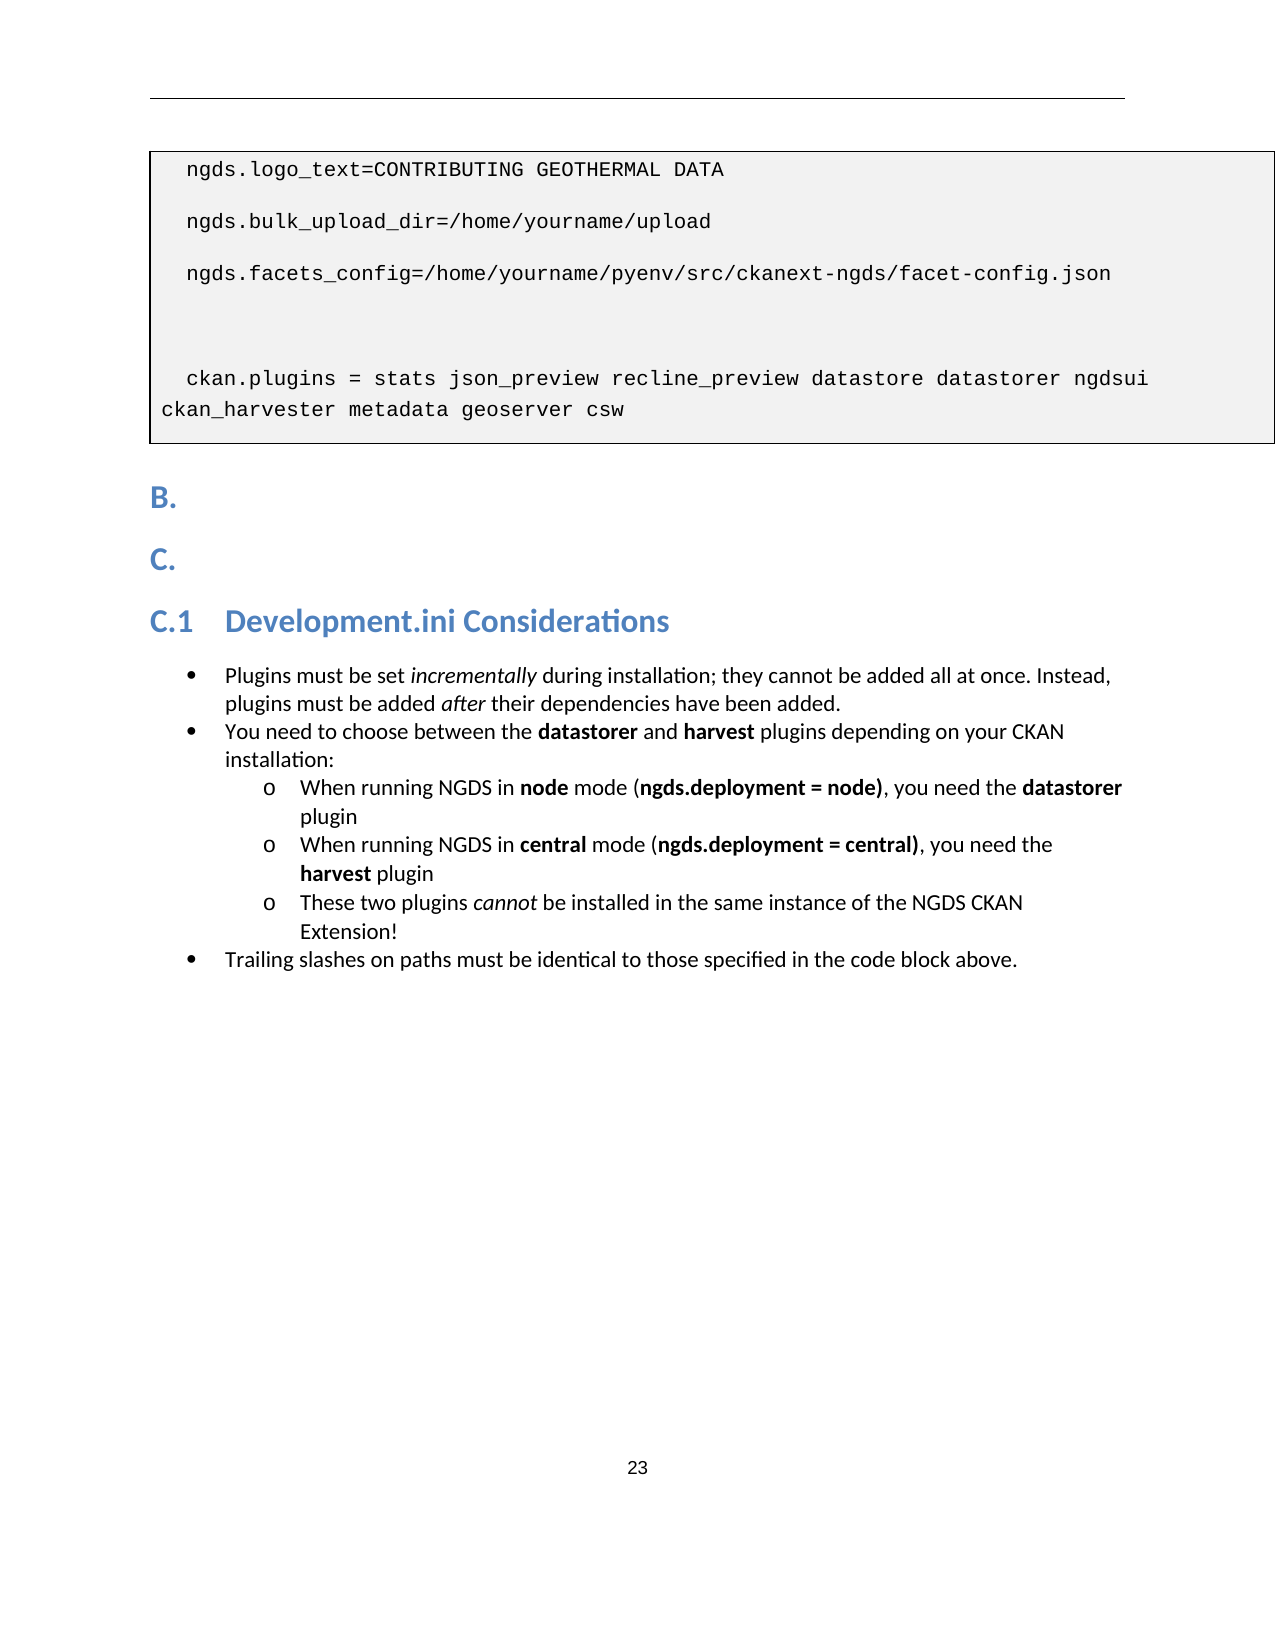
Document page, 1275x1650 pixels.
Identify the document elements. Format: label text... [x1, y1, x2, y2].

list Plugins must be set incrementally during installation; they cannot be added all at once. Instead, plugins must be added after their dependencies have been added. [187, 661, 1125, 717]
list Development.ini Considerations [150, 599, 1125, 640]
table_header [151, 152, 1274, 443]
list When running NGDS in node mode (ngds.deployment = node), you need the datastorer plugin [262, 773, 1125, 830]
list You need to choose between the datastorer and harvest plugins depending on your CKAN installation: [187, 717, 1125, 773]
list Trailing slashes on paths must be identical to those specified in the code block above. [187, 945, 1125, 973]
list These two plugins cannot be installed in the same instance of the NGDS CKAN Extension! [262, 888, 1125, 945]
list When running NGDS in central mode (ngds.deployment = central), you need the harvest plugin [262, 830, 1125, 888]
